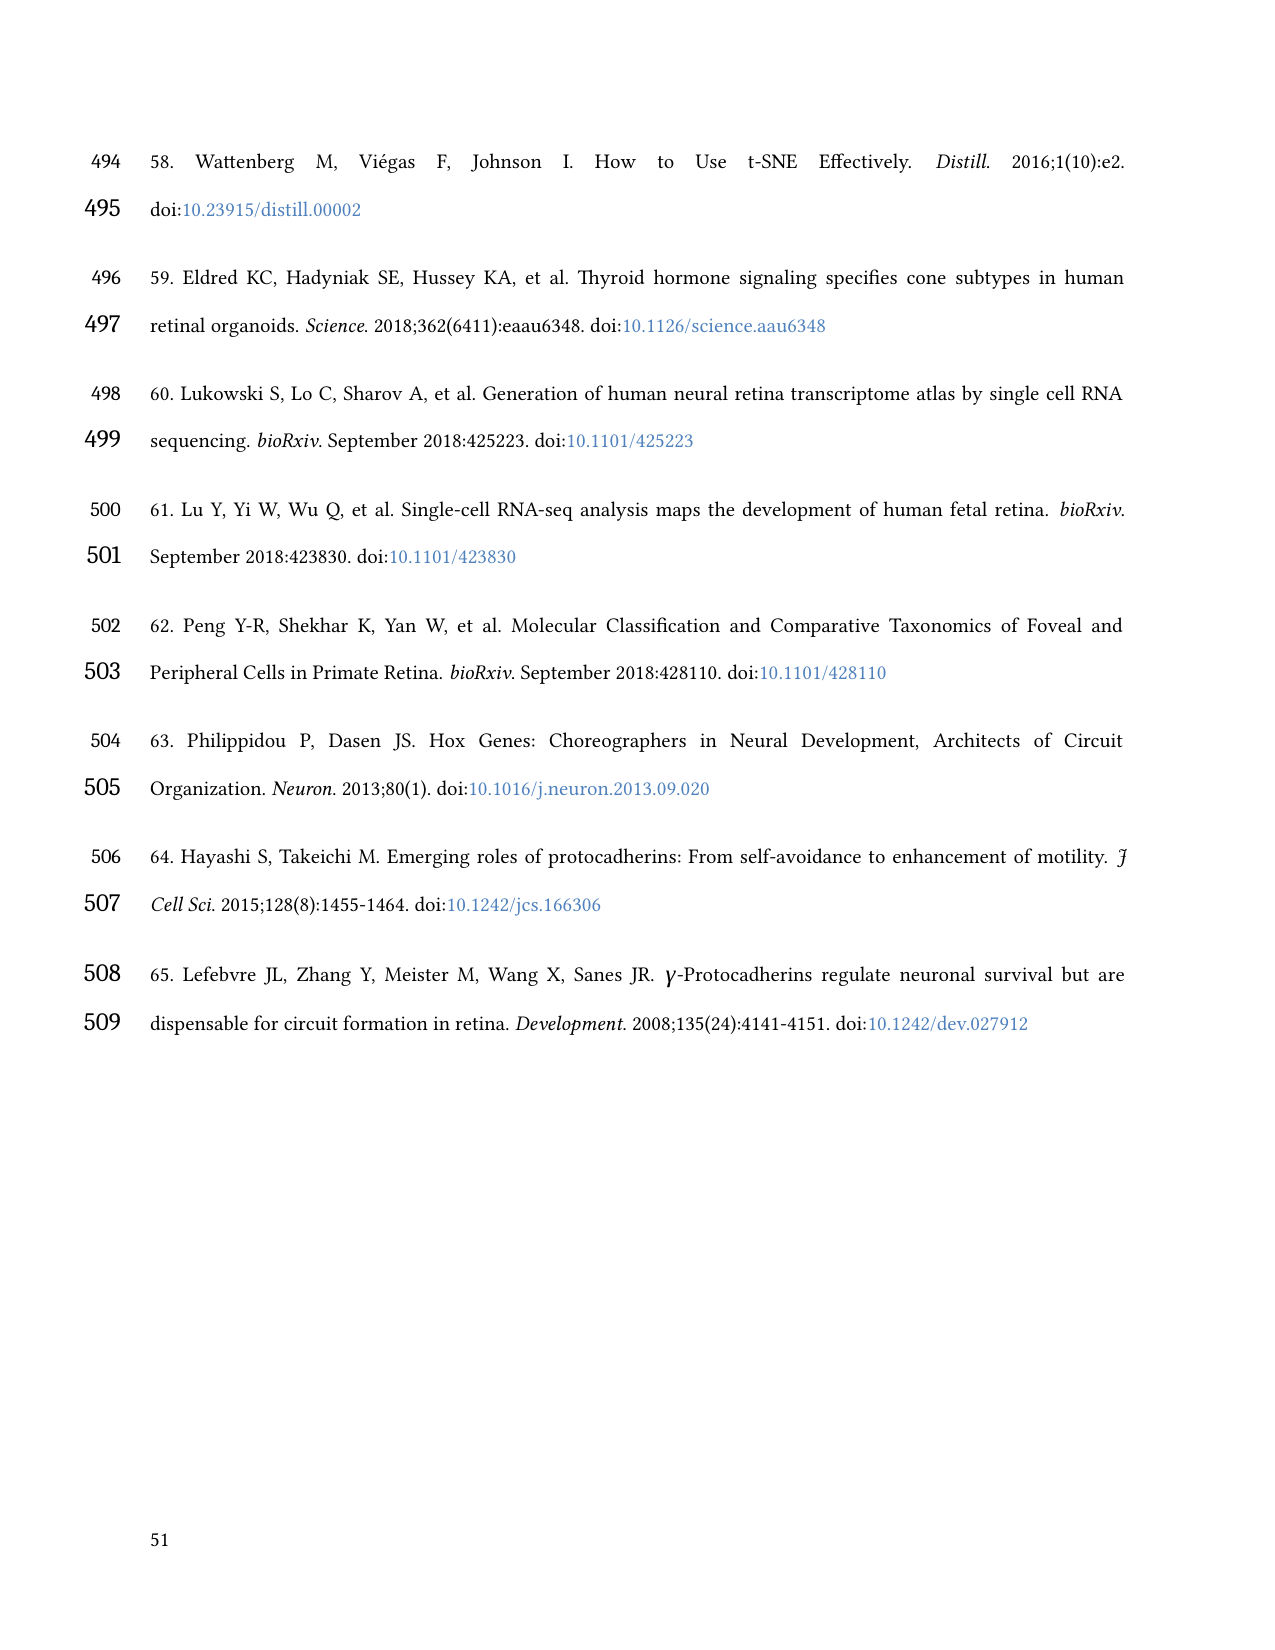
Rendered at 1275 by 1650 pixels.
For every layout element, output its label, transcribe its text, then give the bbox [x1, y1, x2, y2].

text 60. Lukowski S, Lo C, Sharov A, et al. Generation of human neural retina transcriptome atlas by single cell RNA sequencing. bioRxiv. September 2018:425223. doi:10.1101/425223 [150, 382, 1125, 453]
text 61. Lu Y, Yi W, Wu Q, et al. Single-cell RNA-seq analysis maps the development of human fetal retina. bioRxiv. September 2018:423830. doi:10.1101/423830 [150, 497, 1125, 569]
text 64. Hayashi S, Takeichi M. Emerging roles of protocadherins: From self-avoidance to enhancement of motility. J Cell Sci. 2015;128(8):1455-1464. doi:10.1242/jcs.166306 [150, 845, 1125, 916]
text 59. Eldred KC, Hadyniak SE, Hussey KA, et al. Thyroid hormone signaling specifies cone subtypes in human retinal organoids. Science. 2018;362(6411):eaau6348. doi:10.1126/science.aau6348 [150, 266, 1125, 337]
text 63. Philippidou P, Dasen JS. Hox Genes: Choreographers in Neural Development, Architects of Circuit Organization. Neuron. 2013;80(1). doi:10.1016/j.neuron.2013.09.020 [150, 729, 1125, 800]
text 65. Lefebvre JL, Zhang Y, Meister M, Wang X, Sanes JR. -Protocadherins regulate neuronal survival but are dispensable for circuit formation in retina. Development. 2008;135(24):4141-4151. doi:10.1242/dev.027912 [150, 961, 1125, 1036]
text 58. Wattenberg M, Viégas F, Johnson I. How to Use t-SNE Effectively. Distill. 2016;1(10):e2. doi:10.23915/distill.00002 [150, 150, 1125, 221]
text 62. Peng Y-R, Shekhar K, Yan W, et al. Molecular Classification and Comparative Taxonomics of Foveal and Peripheral Cells in Primate Retina. bioRxiv. September 2018:428110. doi:10.1101/428110 [150, 613, 1125, 684]
